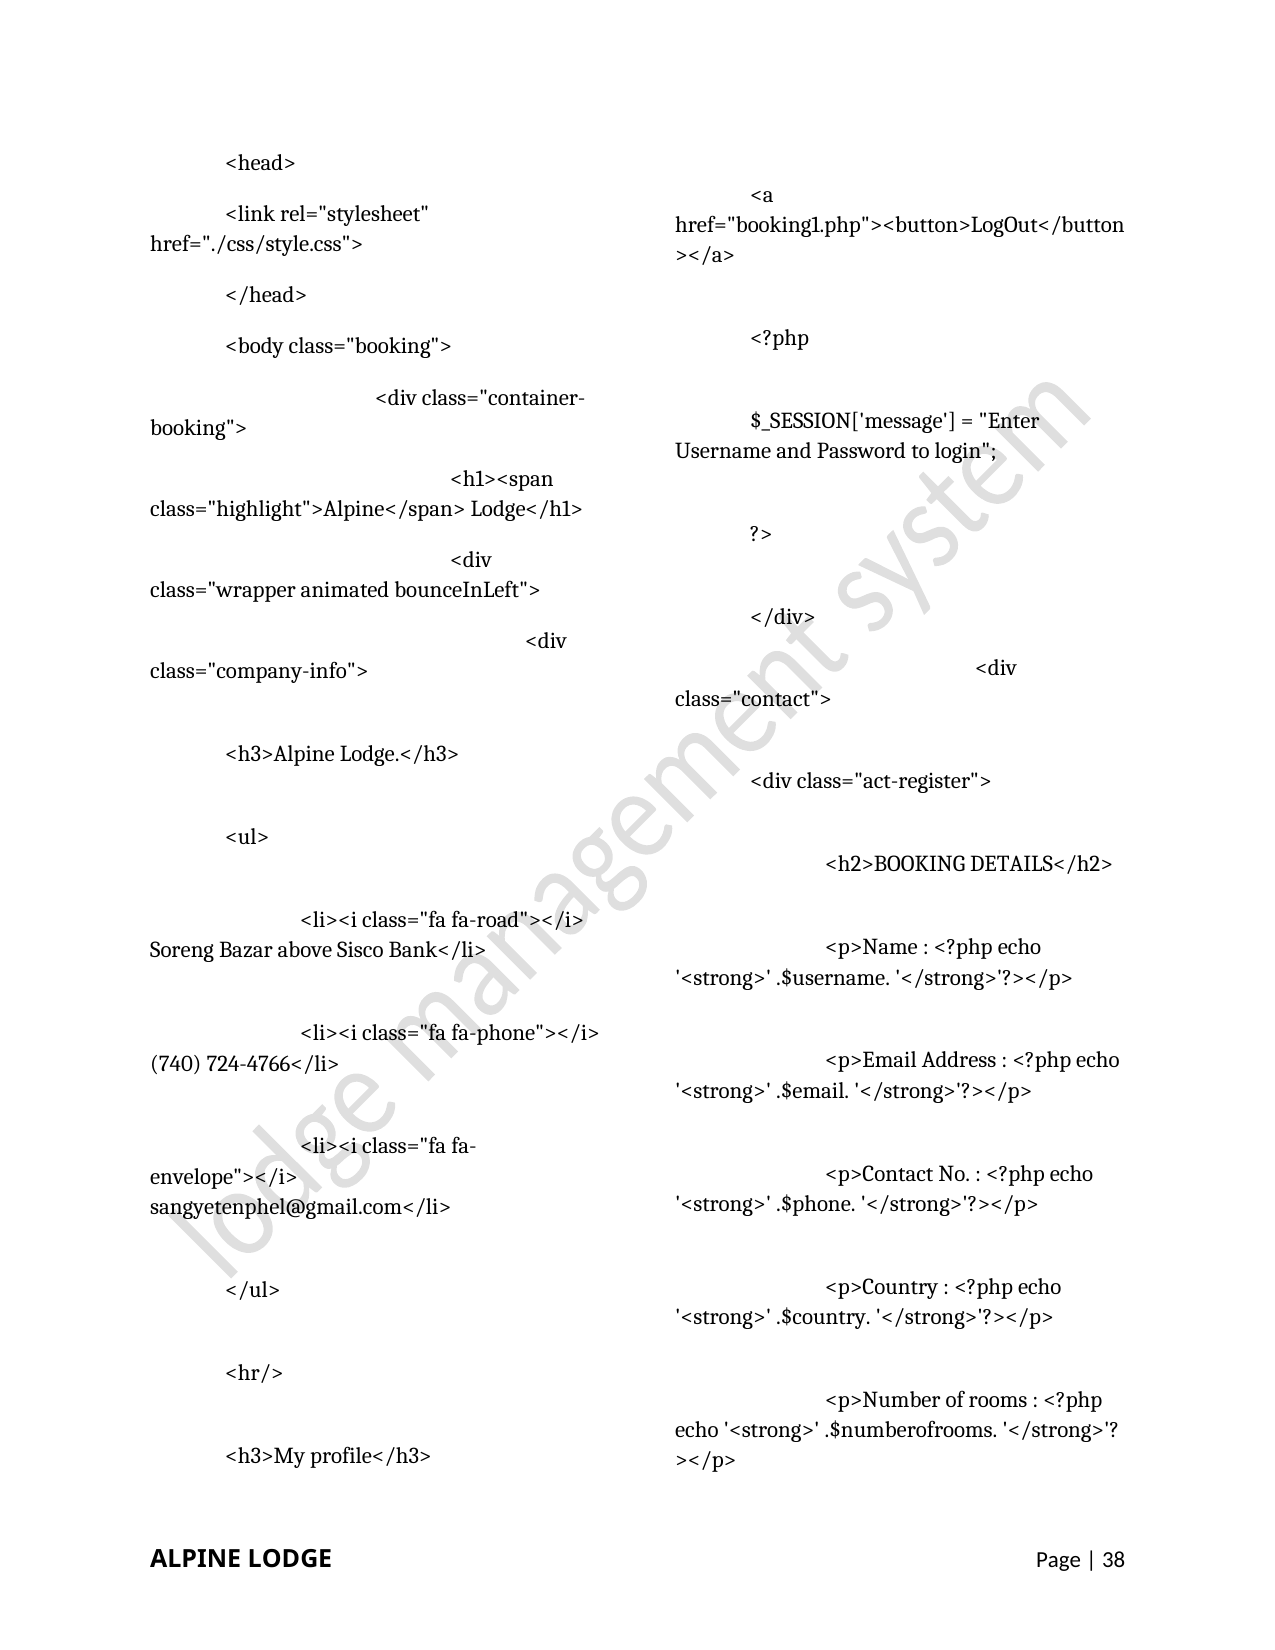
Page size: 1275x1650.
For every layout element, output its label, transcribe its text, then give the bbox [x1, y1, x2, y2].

text <h2>BOOKING DETAILS</h2> [675, 819, 1125, 878]
text <li><i class="fa fa-envelope"></i> sangyetenphel@gmail.com</li> [150, 1101, 600, 1220]
text </head> [150, 282, 600, 309]
text <div class="contact"> [675, 655, 1125, 712]
text <p>Number of rooms : <?php echo '<strong>' .$numberofrooms. '</strong>'?></p> [675, 1355, 1125, 1473]
text </div> [675, 572, 1125, 631]
text <p>Email Address : <?php echo '<strong>' .$email. '</strong>'?></p> [675, 1015, 1125, 1104]
text <ul> [150, 792, 600, 851]
text <head> [150, 150, 600, 176]
text <hr/> [150, 1328, 600, 1386]
text <li><i class="fa fa-phone"></i> (740) 724-4766</li> [150, 988, 600, 1077]
text ?> [675, 489, 1125, 548]
text <p>Name : <?php echo '<strong>' .$username. '</strong>'?></p> [675, 902, 1125, 991]
text <div class="container-booking"> [150, 384, 600, 441]
text <div class="wrapper animated bounceInLeft"> [150, 547, 600, 603]
text <?php [675, 293, 1125, 352]
text <li><i class="fa fa-road"></i> Soreng Bazar above Sisco Bank</li> [150, 875, 600, 964]
text <h1><span class="highlight">Alpine</span> Lodge</h1> [150, 466, 600, 522]
text <p>Contact No. : <?php echo '<strong>' .$phone. '</strong>'?></p> [675, 1128, 1125, 1217]
text <h3>My profile</h3> [150, 1411, 600, 1469]
text <a href="booking1.php"><button>LogOut</button></a> [675, 150, 1125, 269]
text <p>Country : <?php echo '<strong>' .$country. '</strong>'?></p> [675, 1242, 1125, 1330]
text <div class="act-register"> [675, 736, 1125, 795]
text $_SESSION['message'] = "Enter Username and Password to login"; [675, 376, 1125, 465]
text <body class="booking"> [150, 333, 600, 360]
text <div class="company-info"> [150, 628, 600, 685]
text <h3>Alpine Lodge.</h3> [150, 709, 600, 768]
text <link rel="stylesheet" href="./css/style.css"> [150, 201, 600, 258]
text </ul> [150, 1245, 600, 1303]
